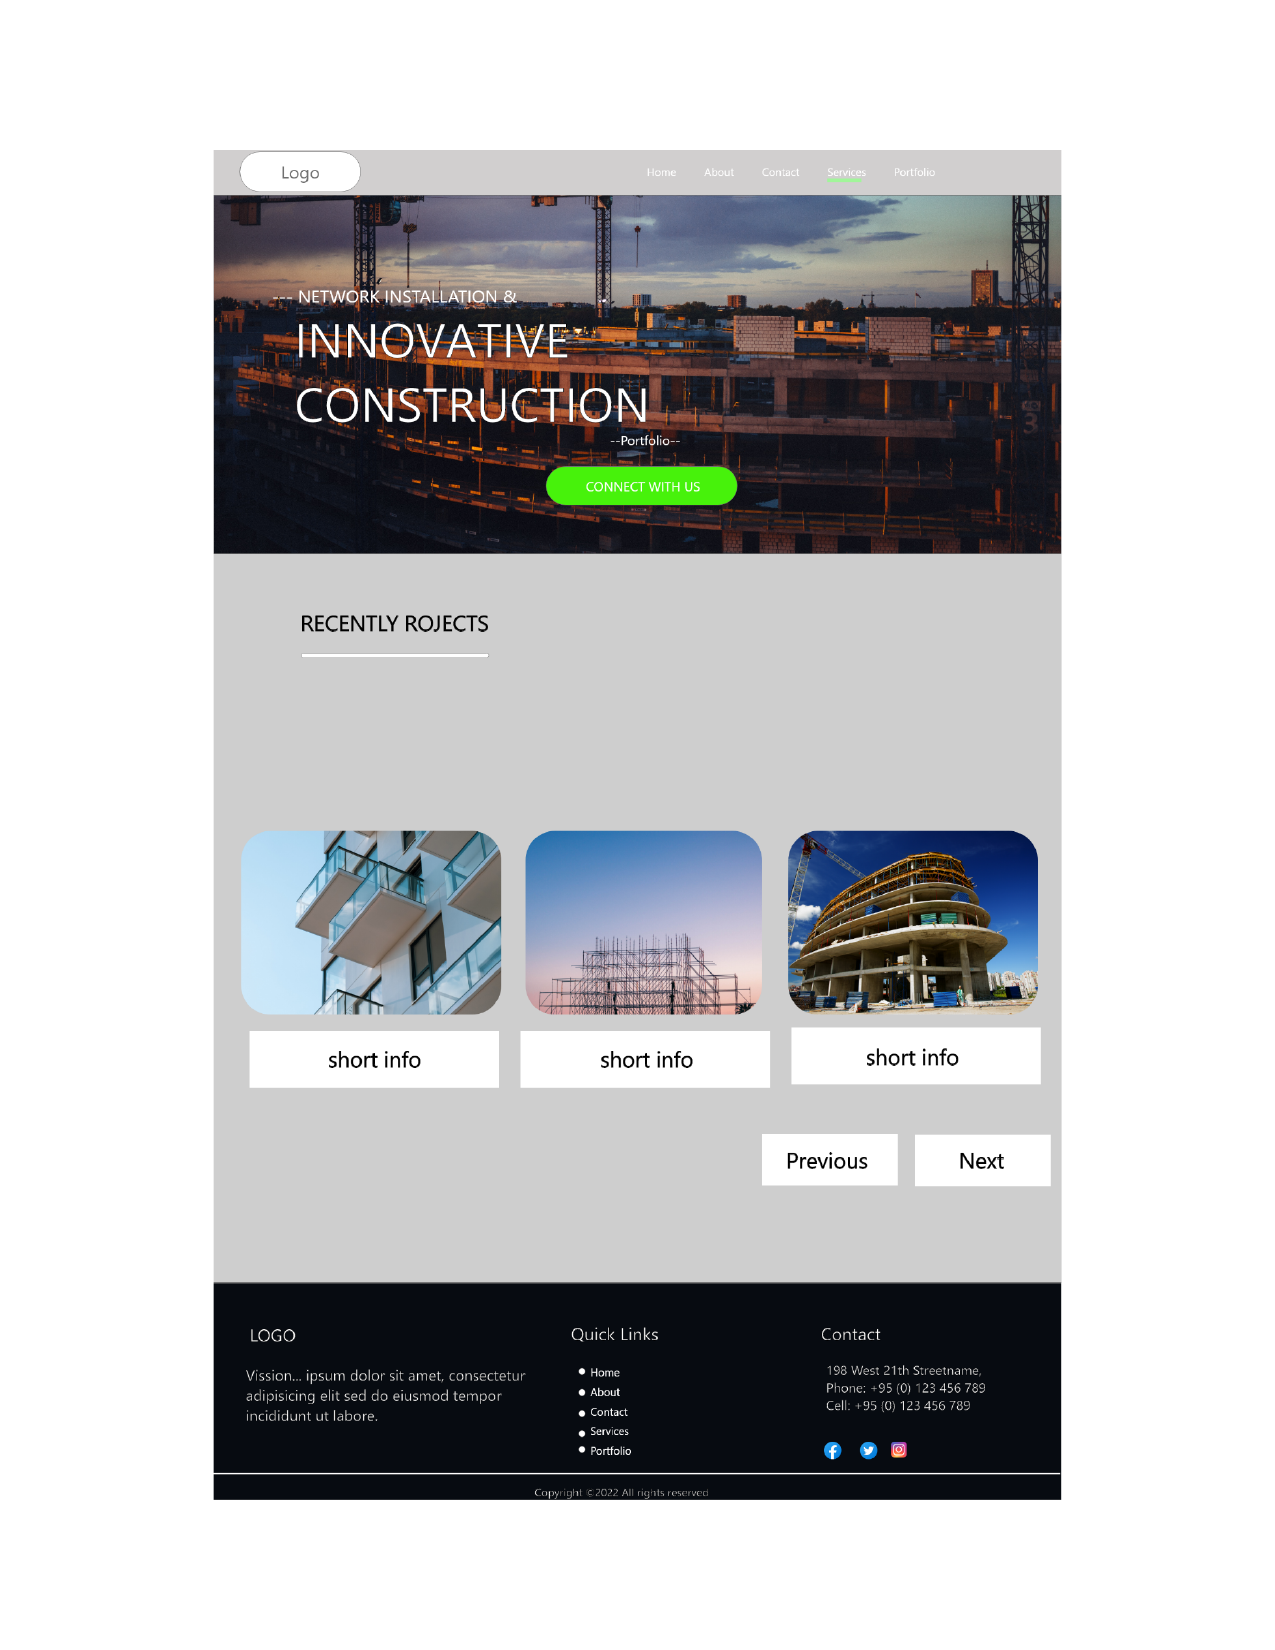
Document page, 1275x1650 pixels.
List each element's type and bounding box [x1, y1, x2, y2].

picture [213, 150, 1062, 1500]
